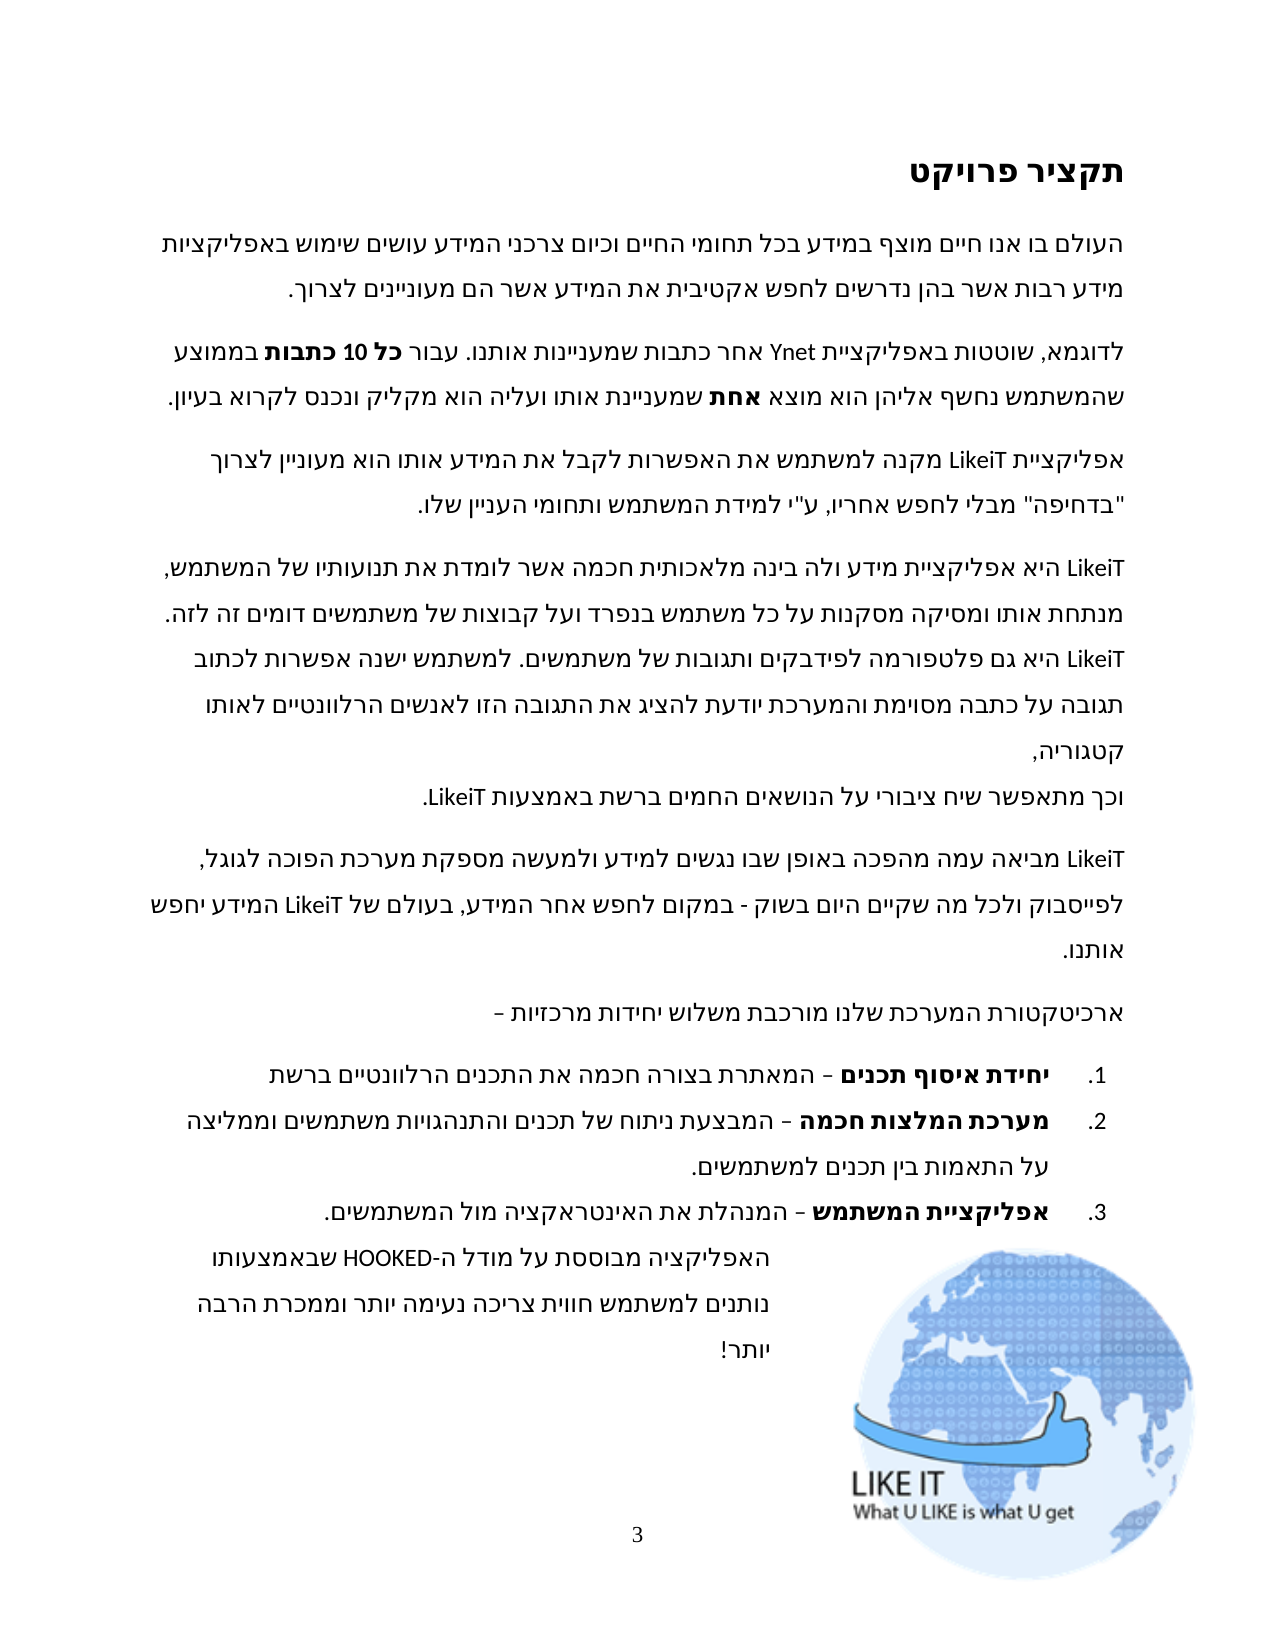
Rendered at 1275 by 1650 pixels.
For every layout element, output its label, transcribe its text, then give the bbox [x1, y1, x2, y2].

text העולם בו אנו חיים מוצף במידע בכל תחומי החיים וכיום צרכני המידע עושים שימוש באפליקציות מידע רבות אשר בהן נדרשים לחפש אקטיבית את המידע אשר הם מעוניינים לצרוך. [150, 228, 1125, 304]
text לדוגמא, שוטטות באפליקציית Ynet אחר כתבות שמעניינות אותנו. עבור כל 10 כתבות בממוצע שהמשתמש נחשף אליהן הוא מוצא אחת שמעניינת אותו ועליה הוא מקליק ונכנס לקרוא בעיון. [150, 336, 1125, 412]
picture [825, 1236, 1211, 1586]
text תקציר פרויקט [150, 150, 1125, 191]
text LikeiT היא אפליקציית מידע ולה בינה מלאכותית חכמה אשר לומדת את תנועותיו של המשתמש, מנתחת אותו ומסיקה מסקנות על כל משתמש בנפרד ועל קבוצות של משתמשים דומים זה לזה. LikeiT היא גם פלטפורמה לפידבקים ותגובות של משתמשים. למשתמש ישנה אפשרות לכתוב תגובה על כתבה מסוימת והמערכת יודעת להציג את התגובה הזו לאנשים הרלוונטיים לאותו קטגוריה, וכך מתאפשר שיח ציבורי על הנושאים החמים ברשת באמצעות LikeiT. [150, 552, 1125, 811]
list אפליקציית המשתמש – המנהלת את האינטראקציה מול המשתמשים. האפליקציה מבוססת על מודל ה-HOOKED שבאמצעותו נותנים למשתמש חווית צריכה נעימה יותר וממכרת הרבה יותר! [150, 1197, 1087, 1364]
list יחידת איסוף תכנים – המאתרת בצורה חכמה את התכנים הרלוונטיים ברשת [150, 1059, 1087, 1090]
list מערכת המלצות חכמה – המבצעת ניתוח של תכנים והתנהגויות משתמשים וממליצה על התאמות בין תכנים למשתמשים. [150, 1105, 1087, 1181]
text אפליקציית LikeiT מקנה למשתמש את האפשרות לקבל את המידע אותו הוא מעוניין לצרוך "בדחיפה" מבלי לחפש אחריו, ע"י למידת המשתמש ותחומי העניין שלו. [150, 444, 1125, 520]
text LikeiT מביאה עמה מהפכה באופן שבו נגשים למידע ולמעשה מספקת מערכת הפוכה לגוגל, לפייסבוק ולכל מה שקיים היום בשוק - במקום לחפש אחר המידע, בעולם של LikeiT המידע יחפש אותנו. [150, 843, 1125, 965]
text ארכיטקטורת המערכת שלנו מורכבת משלוש יחידות מרכזיות – [150, 997, 1125, 1027]
